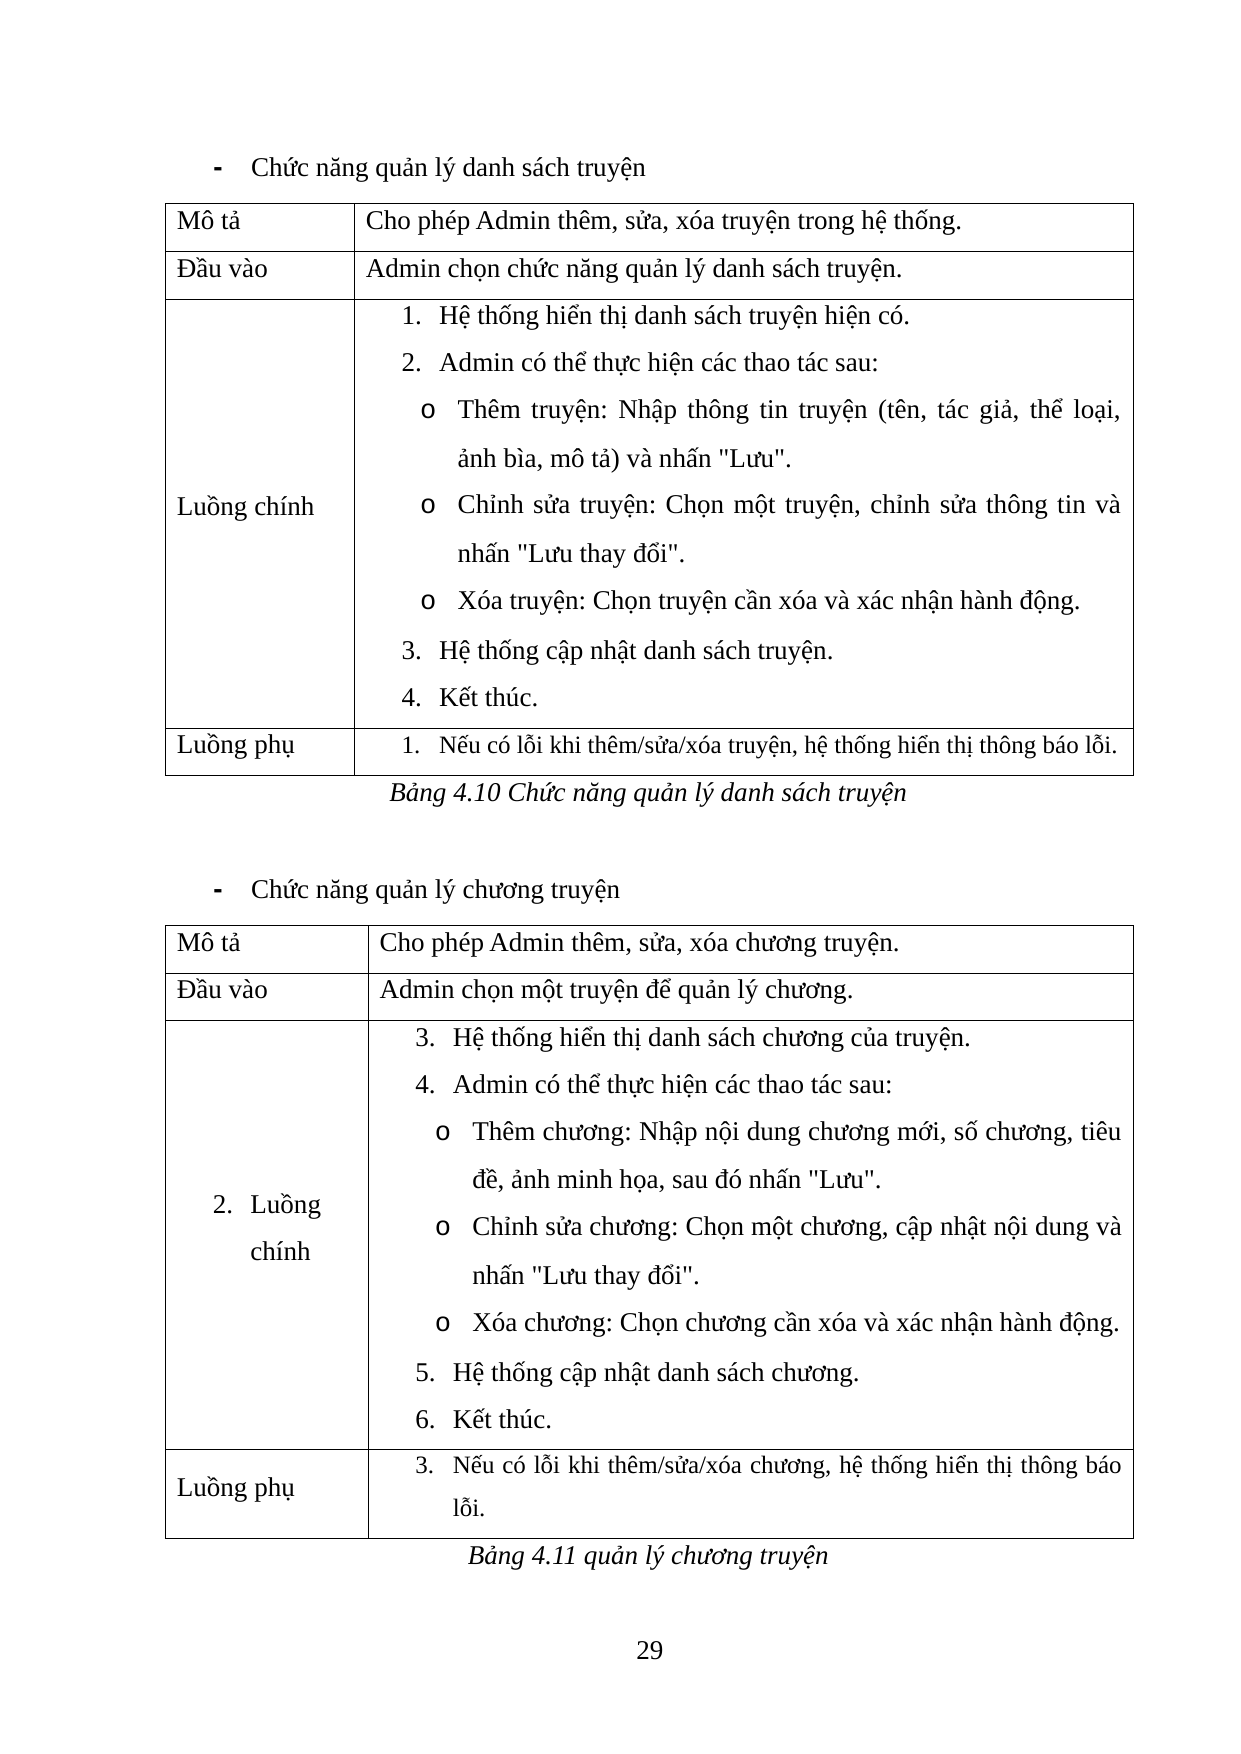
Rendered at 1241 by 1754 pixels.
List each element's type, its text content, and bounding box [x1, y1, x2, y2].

table_header Mô tả [166, 204, 354, 251]
text Bảng 4.11 quản lý chương truyện [177, 1539, 1119, 1570]
table_header Cho phép Admin thêm, sửa, xóa chương truyện. [369, 926, 1133, 973]
table_cell Luồng chính [166, 1021, 368, 1449]
table_cell Admin chọn một truyện để quản lý chương. [369, 974, 1133, 1020]
table_cell Luồng phụ [166, 729, 354, 775]
table_cell Luồng chính [166, 300, 354, 727]
list Chức năng quản lý danh sách truyện [213, 148, 1122, 184]
table_cell Nếu có lỗi khi thêm/sửa/xóa chương, hệ thống hiển thị thông báo lỗi. [369, 1450, 1133, 1538]
table_cell Đầu vào [166, 974, 368, 1020]
table_header Cho phép Admin thêm, sửa, xóa truyện trong hệ thống. [355, 204, 1133, 251]
table_cell Hệ thống hiển thị danh sách chương của truyện. Admin có thể thực hiện các thao tác sau: Thêm chương: Nhập nội dung chương mới, số chương, tiêu đề, ảnh minh họa, sau đó nhấn "Lưu". Chỉnh sửa chương: Chọn một chương, cập nhật nội dung và nhấn "Lưu thay đổi". Xóa chương: Chọn chương cần xóa và xác nhận hành động. Hệ thống cập nhật danh sách chương. Kết thúc. [369, 1021, 1133, 1449]
table_cell Hệ thống hiển thị danh sách truyện hiện có. Admin có thể thực hiện các thao tác sau: Thêm truyện: Nhập thông tin truyện (tên, tác giả, thể loại, ảnh bìa, mô tả) và nhấn "Lưu". Chỉnh sửa truyện: Chọn một truyện, chỉnh sửa thông tin và nhấn "Lưu thay đổi". Xóa truyện: Chọn truyện cần xóa và xác nhận hành động. Hệ thống cập nhật danh sách truyện. Kết thúc. [355, 300, 1133, 727]
text Bảng 4.10 Chức năng quản lý danh sách truyện [177, 776, 1119, 807]
table_header Mô tả [166, 926, 368, 973]
list Chức năng quản lý chương truyện [213, 869, 1122, 906]
table_cell Luồng phụ [166, 1450, 368, 1538]
table_cell Đầu vào [166, 252, 354, 298]
table_cell Nếu có lỗi khi thêm/sửa/xóa truyện, hệ thống hiển thị thông báo lỗi. [355, 729, 1133, 775]
table_cell Admin chọn chức năng quản lý danh sách truyện. [355, 252, 1133, 298]
